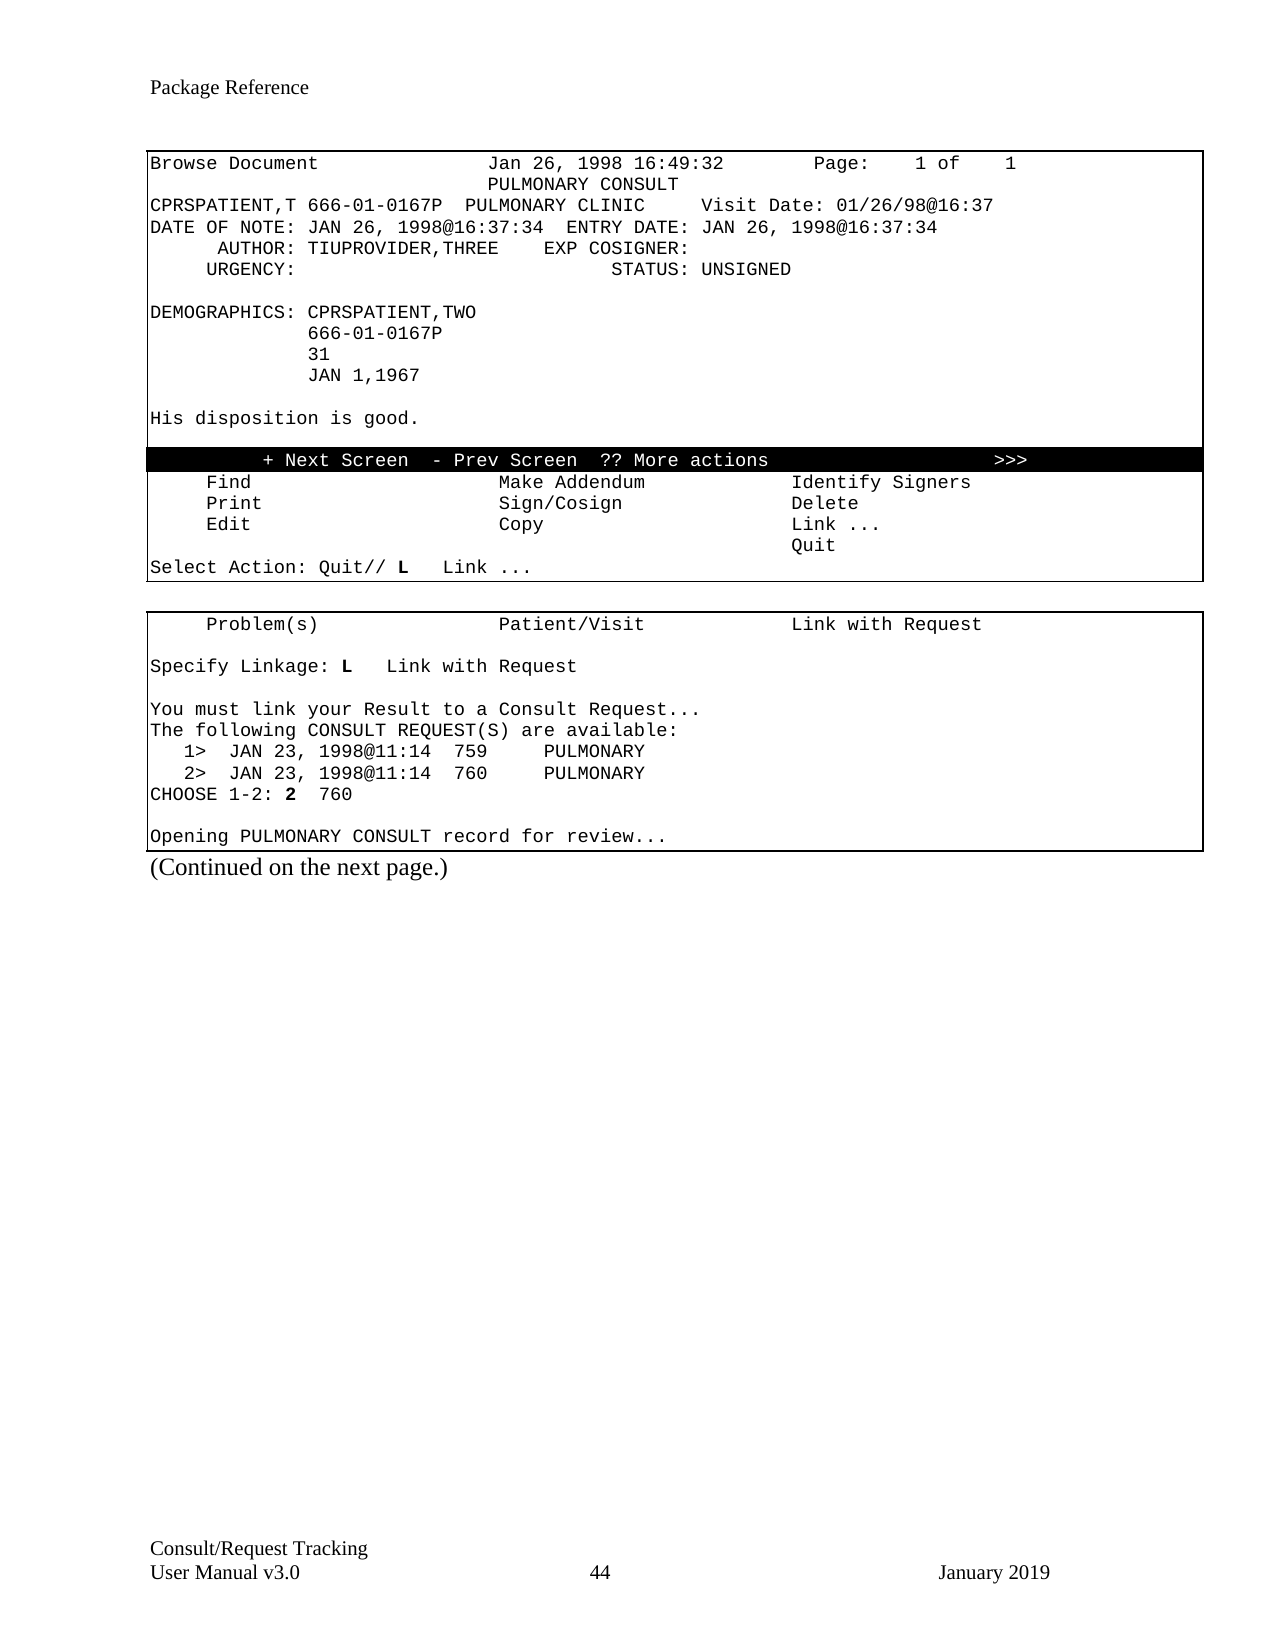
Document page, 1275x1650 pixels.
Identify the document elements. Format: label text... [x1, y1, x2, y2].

text URGENCY: STATUS: UNSIGNED [148, 256, 1202, 281]
text DATE OF NOTE: JAN 26, 1998@16:37:34 ENTRY DATE: JAN 26, 1998@16:37:34 [148, 214, 1202, 235]
text 1> JAN 23, 1998@11:14 759 PULMONARY [148, 738, 1202, 760]
text His disposition is good. [148, 405, 1202, 430]
text The following CONSULT REQUEST(S) are available: [148, 717, 1202, 738]
text PULMONARY CONSULT [148, 171, 1202, 192]
text + Next Screen - Prev Screen ?? More actions >>> [148, 447, 1202, 469]
text 2> JAN 23, 1998@11:14 760 PULMONARY [148, 760, 1202, 781]
text 31 [148, 341, 1202, 362]
text DEMOGRAPHICS: CPRSPATIENT,TWO [148, 299, 1202, 320]
text Print Sign/Cosign Delete [148, 490, 1202, 511]
text Quit [148, 532, 1202, 554]
text Problem(s) Patient/Visit Link with Request [148, 613, 1202, 636]
text Specify Linkage: L Link with Request [148, 653, 1202, 678]
text Opening PULMONARY CONSULT record for review... [148, 823, 1202, 850]
text CPRSPATIENT,T 666-01-0167P PULMONARY CLINIC Visit Date: 01/26/98@16:37 [148, 192, 1202, 214]
text Browse Document Jan 26, 1998 16:49:32 Page: 1 of 1 [148, 152, 1202, 171]
text (Continued on the next page.) [150, 852, 1125, 881]
text Edit Copy Link ... [148, 511, 1202, 532]
text Find Make Addendum Identify Signers [148, 469, 1202, 490]
text JAN 1,1967 [148, 362, 1202, 387]
text CHOOSE 1-2: 2 760 [148, 781, 1202, 806]
text AUTHOR: TIUPROVIDER,THREE EXP COSIGNER: [148, 235, 1202, 256]
text You must link your Result to a Consult Request... [148, 696, 1202, 717]
text 666-01-0167P [148, 320, 1202, 341]
text Select Action: Quit// L Link ... [148, 554, 1202, 581]
